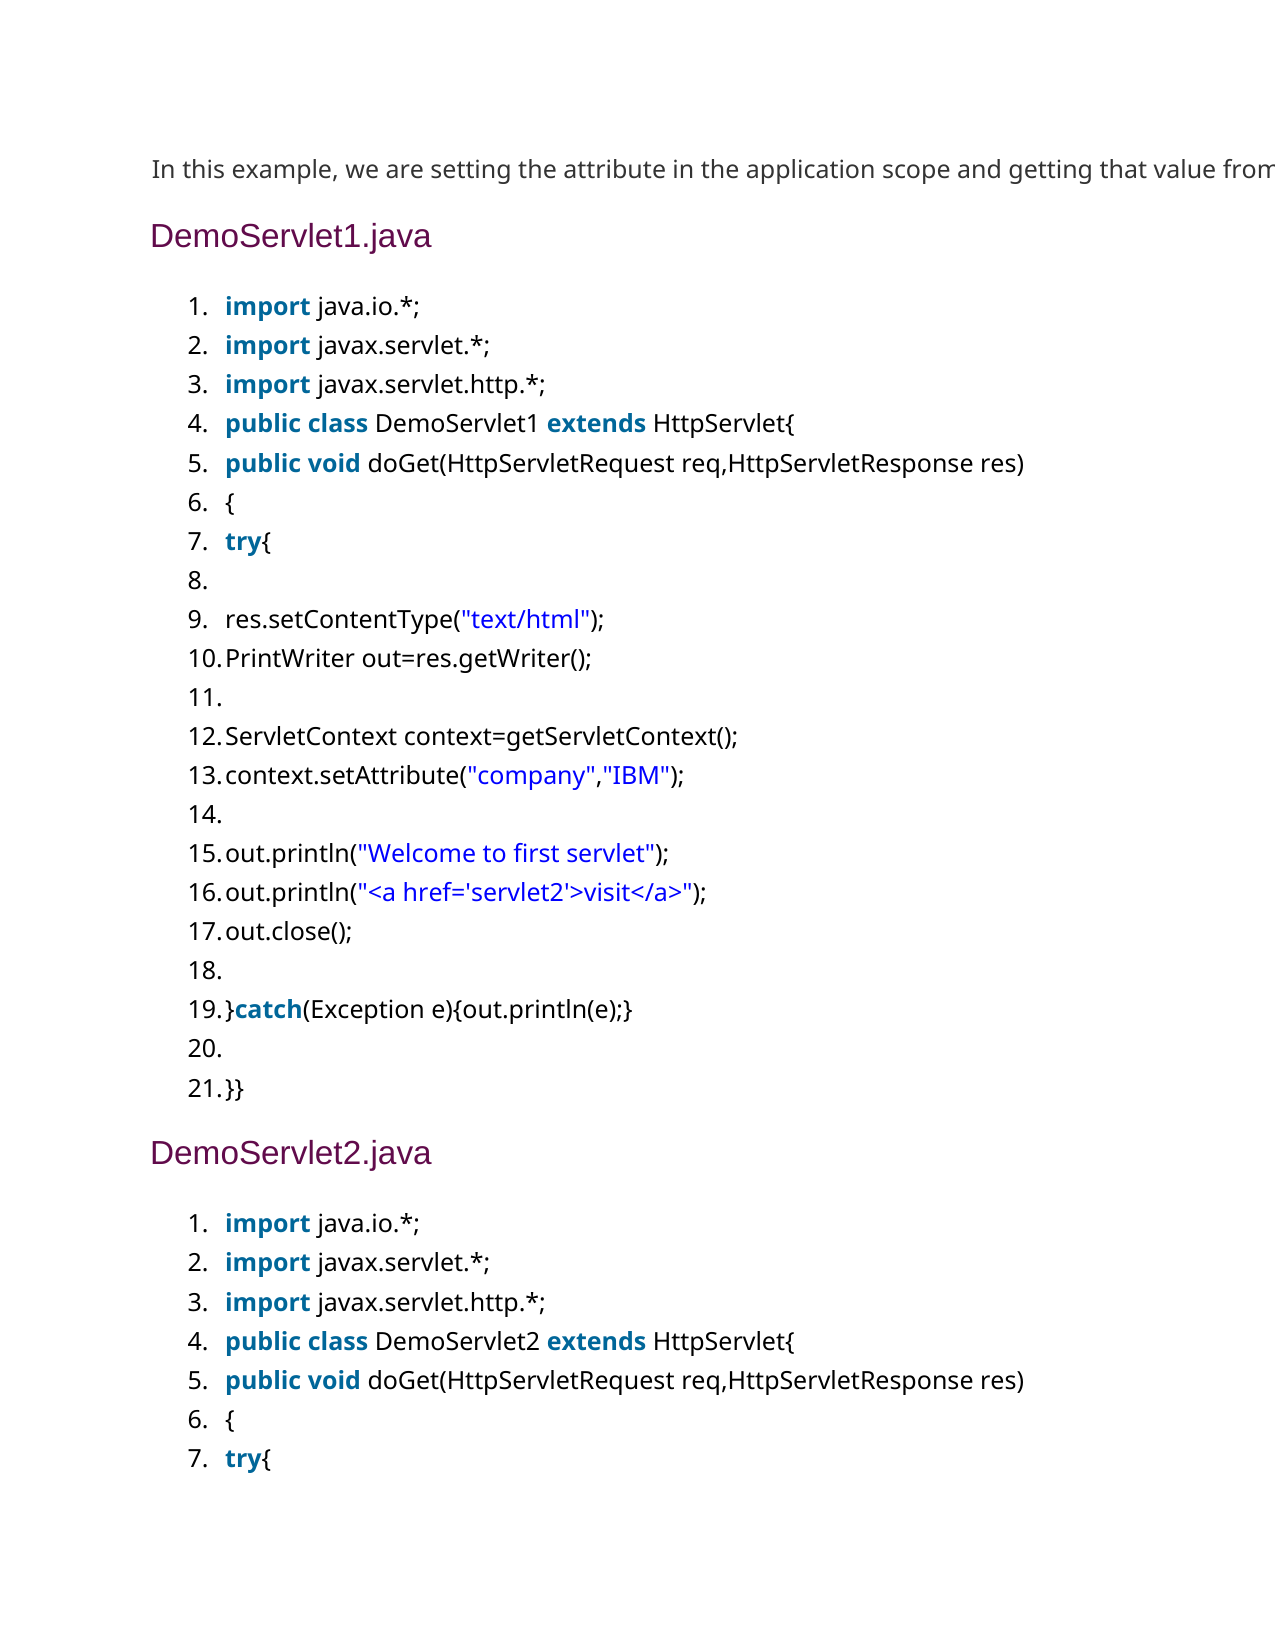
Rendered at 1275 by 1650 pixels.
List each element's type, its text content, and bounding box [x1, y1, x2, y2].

list out.println("<a href='servlet2'>visit</a>"); [187, 870, 1125, 909]
list import java.io.*; [187, 1201, 1125, 1240]
list try{ [187, 1435, 1125, 1474]
list { [187, 479, 1125, 518]
list }catch(Exception e){out.println(e);} [187, 987, 1125, 1026]
list public class DemoServlet2 extends HttpServlet{ [187, 1318, 1125, 1357]
list out.println("Welcome to first servlet"); [187, 831, 1125, 870]
list out.close(); [187, 909, 1125, 948]
text DemoServlet2.java [150, 1133, 1125, 1172]
list { [187, 1396, 1125, 1435]
text DemoServlet1.java [150, 216, 1125, 255]
list ServletContext context=getServletContext(); [187, 714, 1125, 753]
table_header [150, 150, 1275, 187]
list import java.io.*; [187, 284, 1125, 323]
list try{ [187, 518, 1125, 557]
list res.setContentType("text/html"); [187, 596, 1125, 636]
list import javax.servlet.http.*; [187, 362, 1125, 401]
list public void doGet(HttpServletRequest req,HttpServletResponse res) [187, 1357, 1125, 1396]
list public void doGet(HttpServletRequest req,HttpServletResponse res) [187, 440, 1125, 479]
list }} [187, 1065, 1125, 1104]
list public class DemoServlet1 extends HttpServlet{ [187, 401, 1125, 440]
list PrintWriter out=res.getWriter(); [187, 636, 1125, 674]
list import javax.servlet.*; [187, 1240, 1125, 1279]
list import javax.servlet.*; [187, 323, 1125, 362]
list import javax.servlet.http.*; [187, 1279, 1125, 1318]
list context.setAttribute("company","IBM"); [187, 753, 1125, 792]
